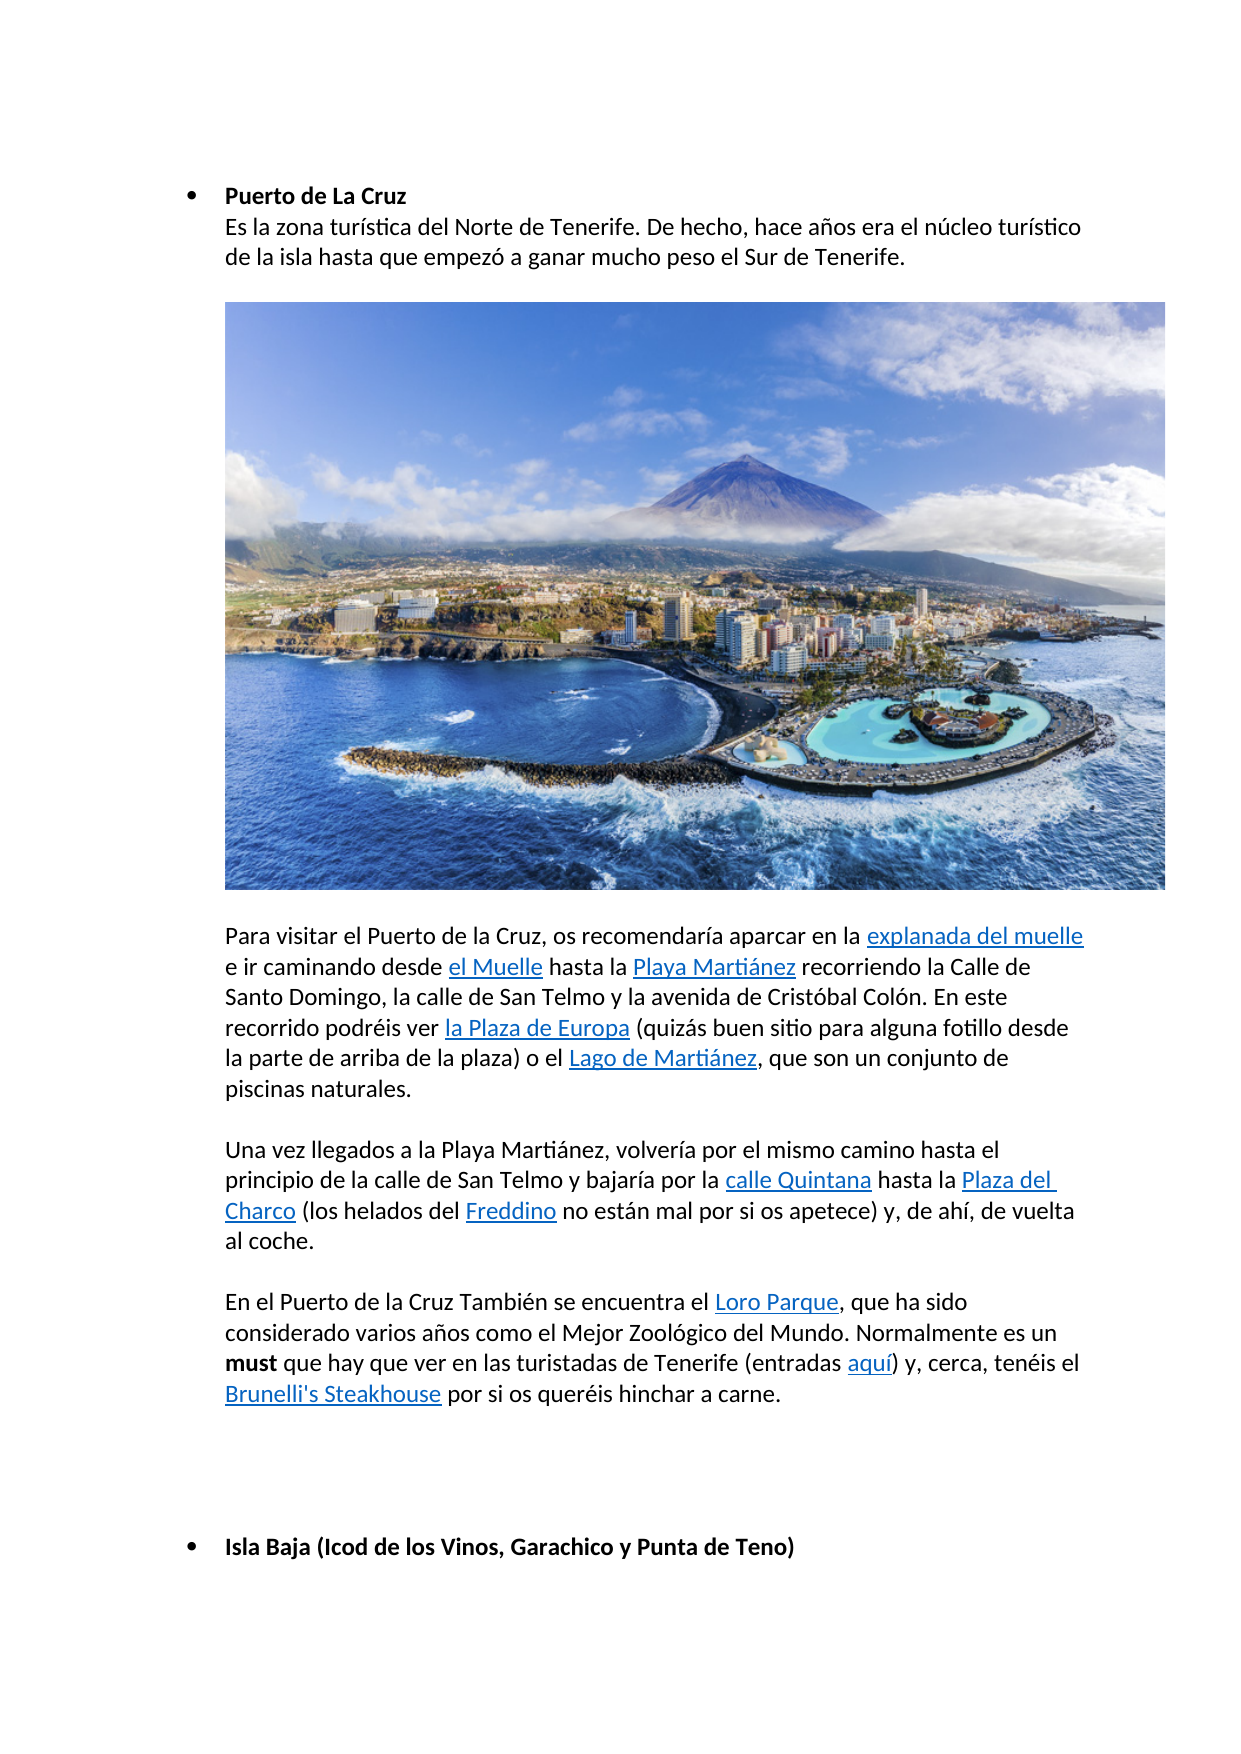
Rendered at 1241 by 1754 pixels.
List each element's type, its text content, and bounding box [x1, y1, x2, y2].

list Es la zona turística del Norte de Tenerife. De hecho, hace años era el núcleo turístico de la isla hasta que empezó a ganar mucho peso el Sur de Tenerife. [225, 211, 1090, 272]
list Una vez llegados a la Playa Martiánez, volvería por el mismo camino hasta el principio de la calle de San Telmo y bajaría por la calle Quintana hasta la Plaza del Charco (los helados del Freddino no están mal por si os apetece) y, de ahí, de vuelta al coche. [225, 1134, 1090, 1256]
list Puerto de La Cruz [187, 181, 1090, 211]
list Para visitar el Puerto de la Cruz, os recomendaría aparcar en la explanada del muelle e ir caminando desde el Muelle hasta la Playa Martiánez recorriendo la Calle de Santo Domingo, la calle de San Telmo y la avenida de Cristóbal Colón. En este recorrido podréis ver la Plaza de Europa (quizás buen sitio para alguna fotillo desde la parte de arriba de la plaza) o el Lago de Martiánez, que son un conjunto de piscinas naturales. [225, 920, 1090, 1103]
list Isla Baja (Icod de los Vinos, Garachico y Punta de Teno) [187, 1531, 1090, 1561]
list En el Puerto de la Cruz También se encuentra el Loro Parque, que ha sido considerado varios años como el Mejor Zoológico del Mundo. Normalmente es un must que hay que ver en las turistadas de Tenerife (entradas aquí) y, cerca, tenéis el Brunelli's Steakhouse por si os queréis hinchar a carne. [225, 1287, 1090, 1409]
picture [225, 302, 1166, 890]
